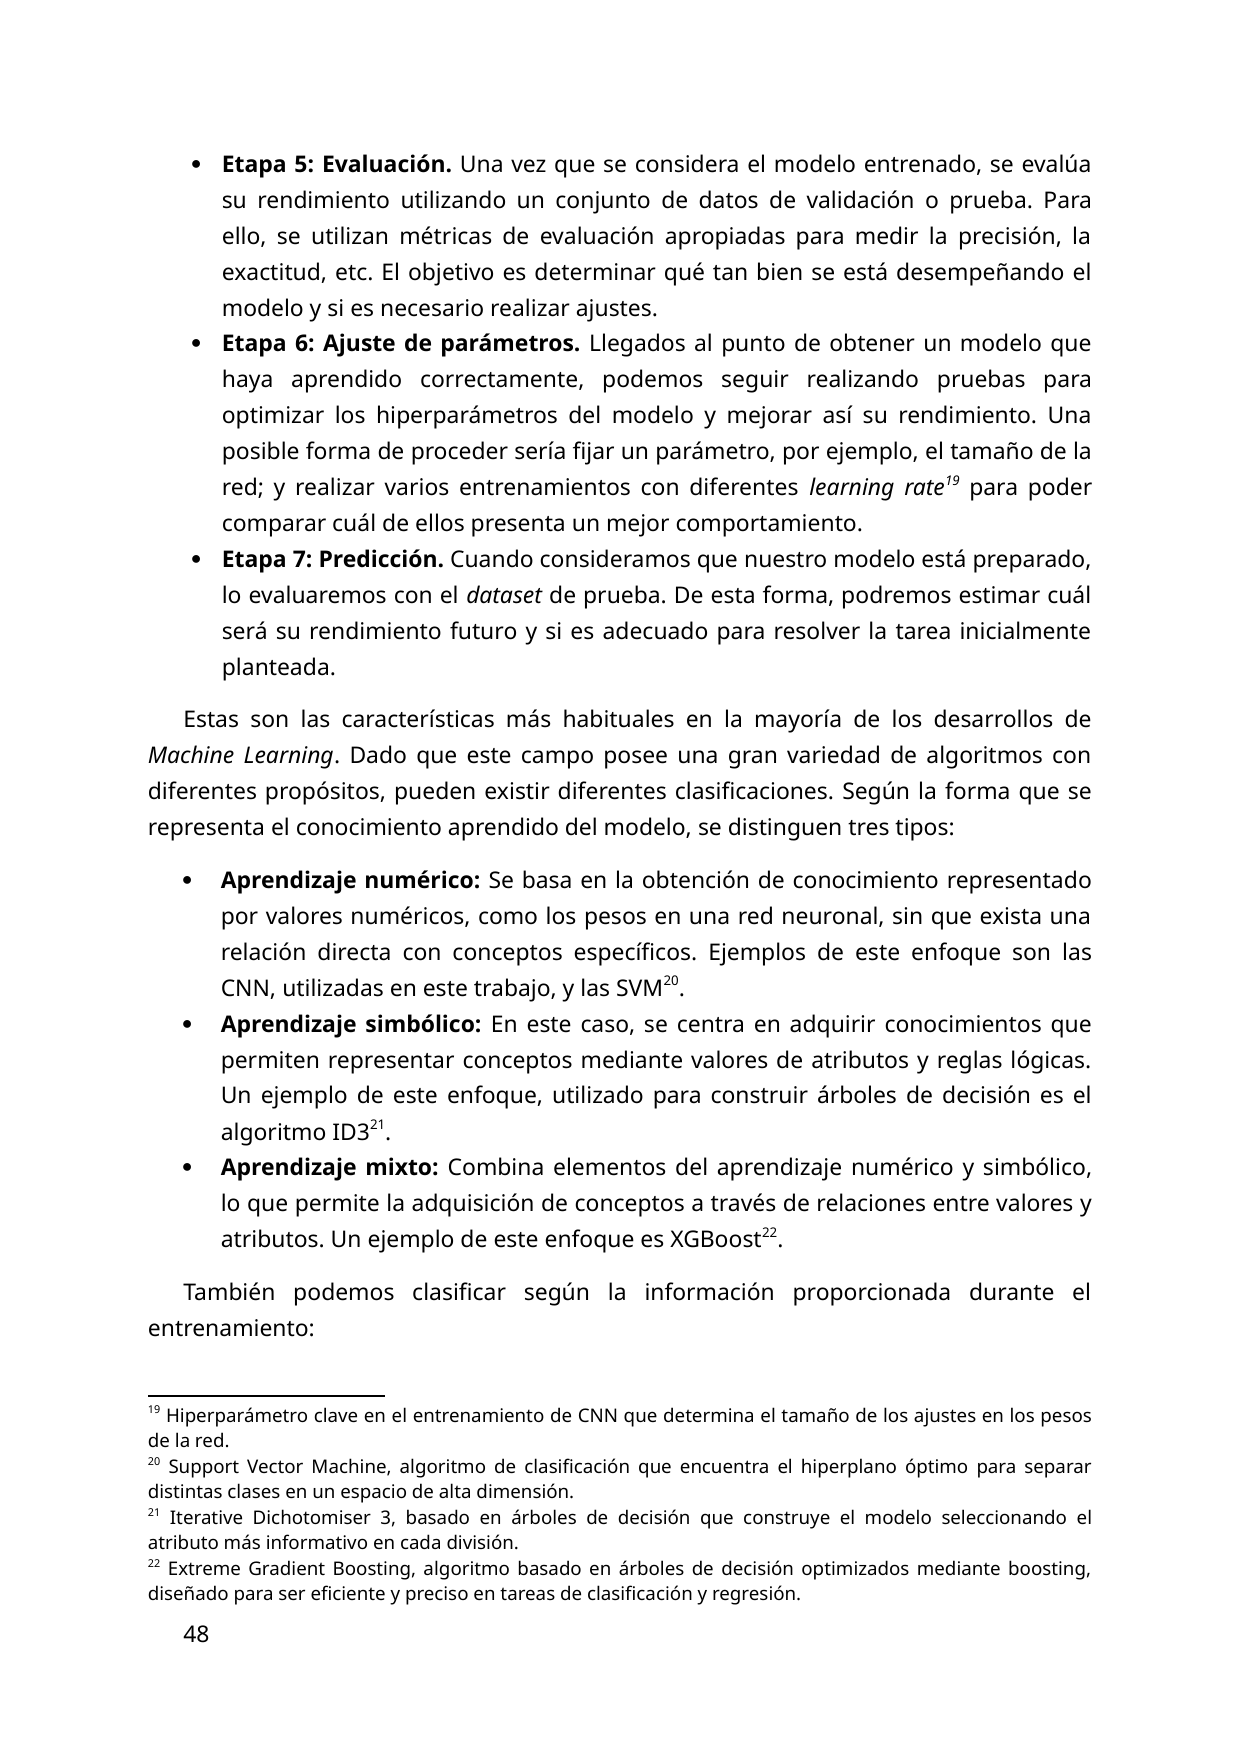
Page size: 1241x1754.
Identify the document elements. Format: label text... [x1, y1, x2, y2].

list Etapa 5: Evaluación. Una vez que se considera el modelo entrenado, se evalúa su rendimiento utilizando un conjunto de datos de validación o prueba. Para ello, se utilizan métricas de evaluación apropiadas para medir la precisión, la exactitud, etc. El objetivo es determinar qué tan bien se está desempeñando el modelo y si es necesario realizar ajustes. [192, 148, 1092, 323]
list Etapa 6: Ajuste de parámetros. Llegados al punto de obtener un modelo que haya aprendido correctamente, podemos seguir realizando pruebas para optimizar los hiperparámetros del modelo y mejorar así su rendimiento. Una posible forma de proceder sería fijar un parámetro, por ejemplo, el tamaño de la red; y realizar varios entrenamientos con diferentes learning rate para poder comparar cuál de ellos presenta un mejor comportamiento. [192, 327, 1092, 538]
list Etapa 7: Predicción. Cuando consideramos que nuestro modelo está preparado, lo evaluaremos con el dataset de prueba. De esta forma, podremos estimar cuál será su rendimiento futuro y si es adecuado para resolver la tarea inicialmente planteada. [192, 543, 1092, 682]
list Aprendizaje mixto: Combina elementos del aprendizaje numérico y simbólico, lo que permite la adquisición de conceptos a través de relaciones entre valores y atributos. Un ejemplo de este enfoque es XGBoost. [183, 1151, 1092, 1254]
text Estas son las características más habituales en la mayoría de los desarrollos de Machine Learning. Dado que este campo posee una gran variedad de algoritmos con diferentes propósitos, pueden existir diferentes clasificaciones. Según la forma que se representa el conocimiento aprendido del modelo, se distinguen tres tipos: [148, 703, 1092, 842]
list Aprendizaje numérico: Se basa en la obtención de conocimiento representado por valores numéricos, como los pesos en una red neuronal, sin que exista una relación directa con conceptos específicos. Ejemplos de este enfoque son las CNN, utilizadas en este trabajo, y las SVM. [183, 864, 1092, 1003]
list Aprendizaje simbólico: En este caso, se centra en adquirir conocimientos que permiten representar conceptos mediante valores de atributos y reglas lógicas. Un ejemplo de este enfoque, utilizado para construir árboles de decisión es el algoritmo ID3. [183, 1008, 1092, 1147]
text También podemos clasificar según la información proporcionada durante el entrenamiento: [148, 1276, 1092, 1343]
